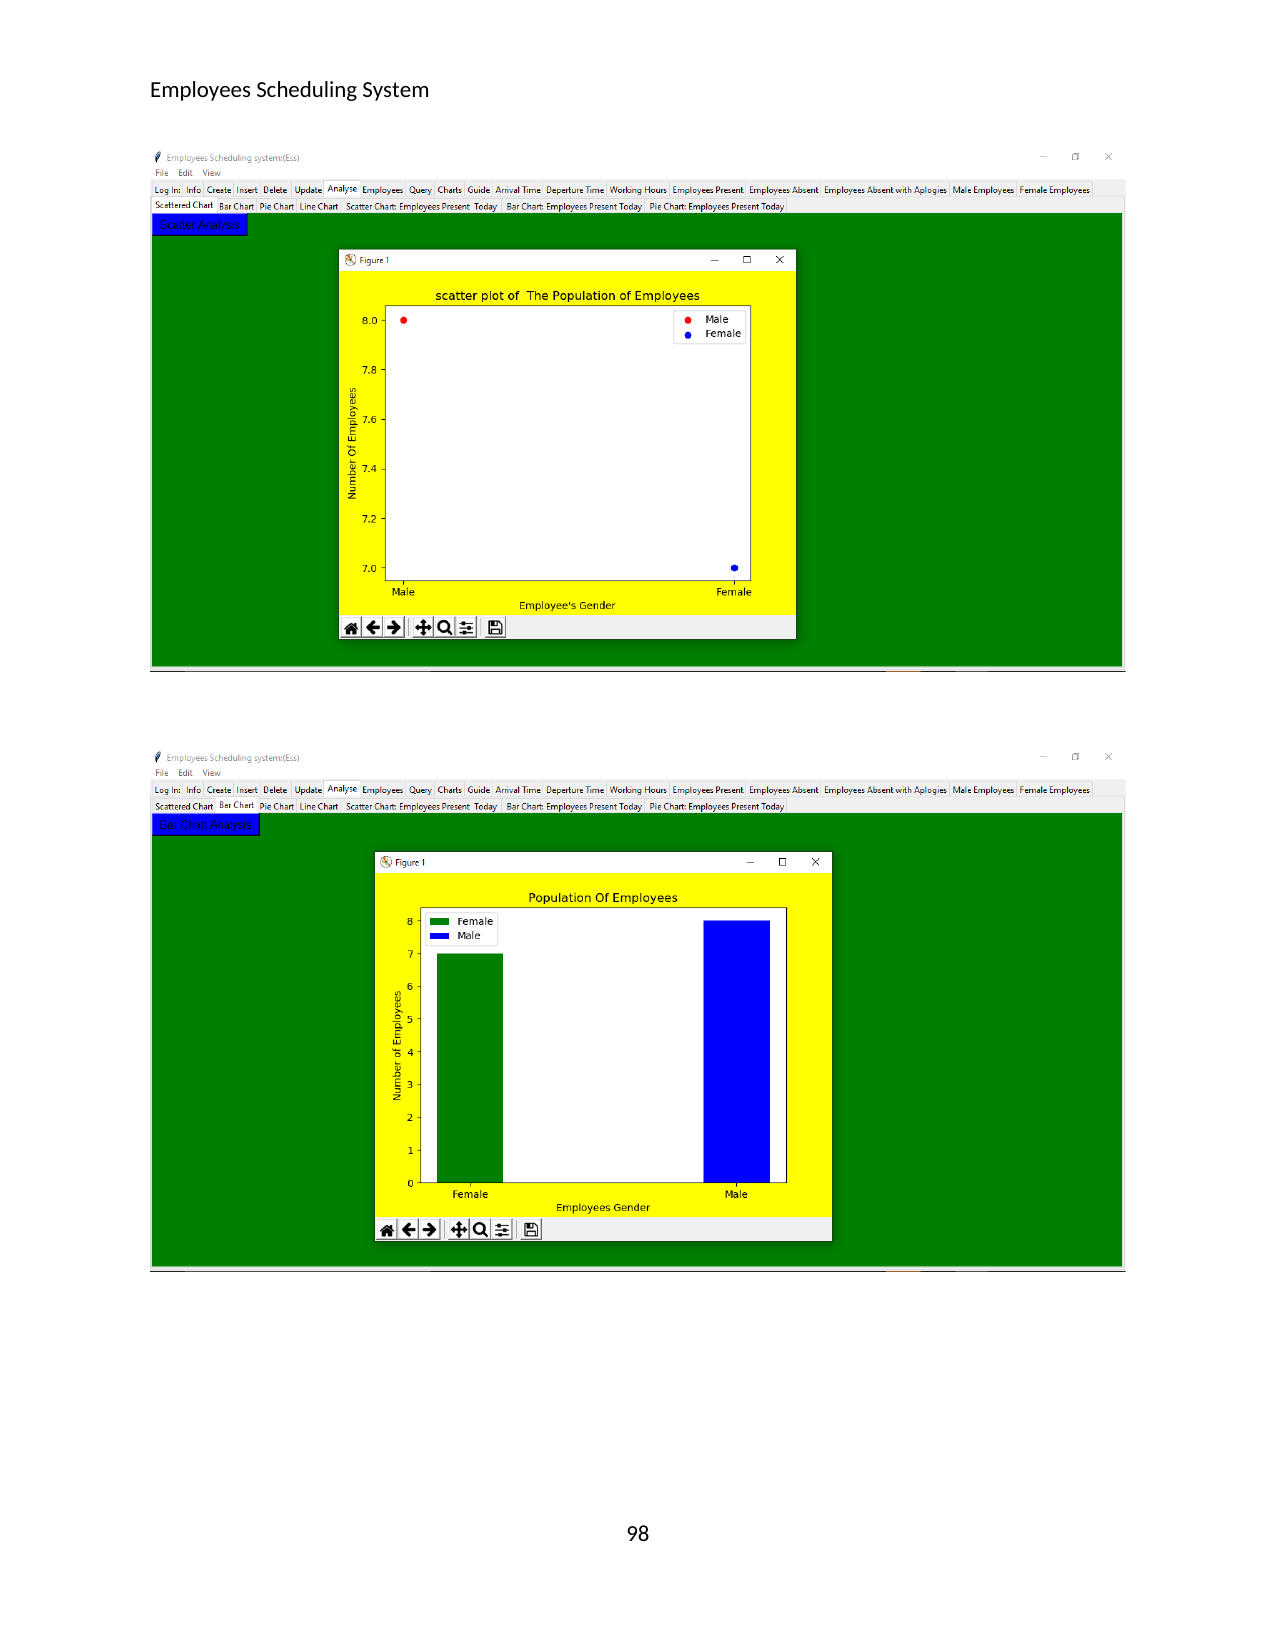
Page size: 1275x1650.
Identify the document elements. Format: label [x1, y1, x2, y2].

picture [150, 150, 1126, 672]
picture [150, 749, 1126, 1272]
